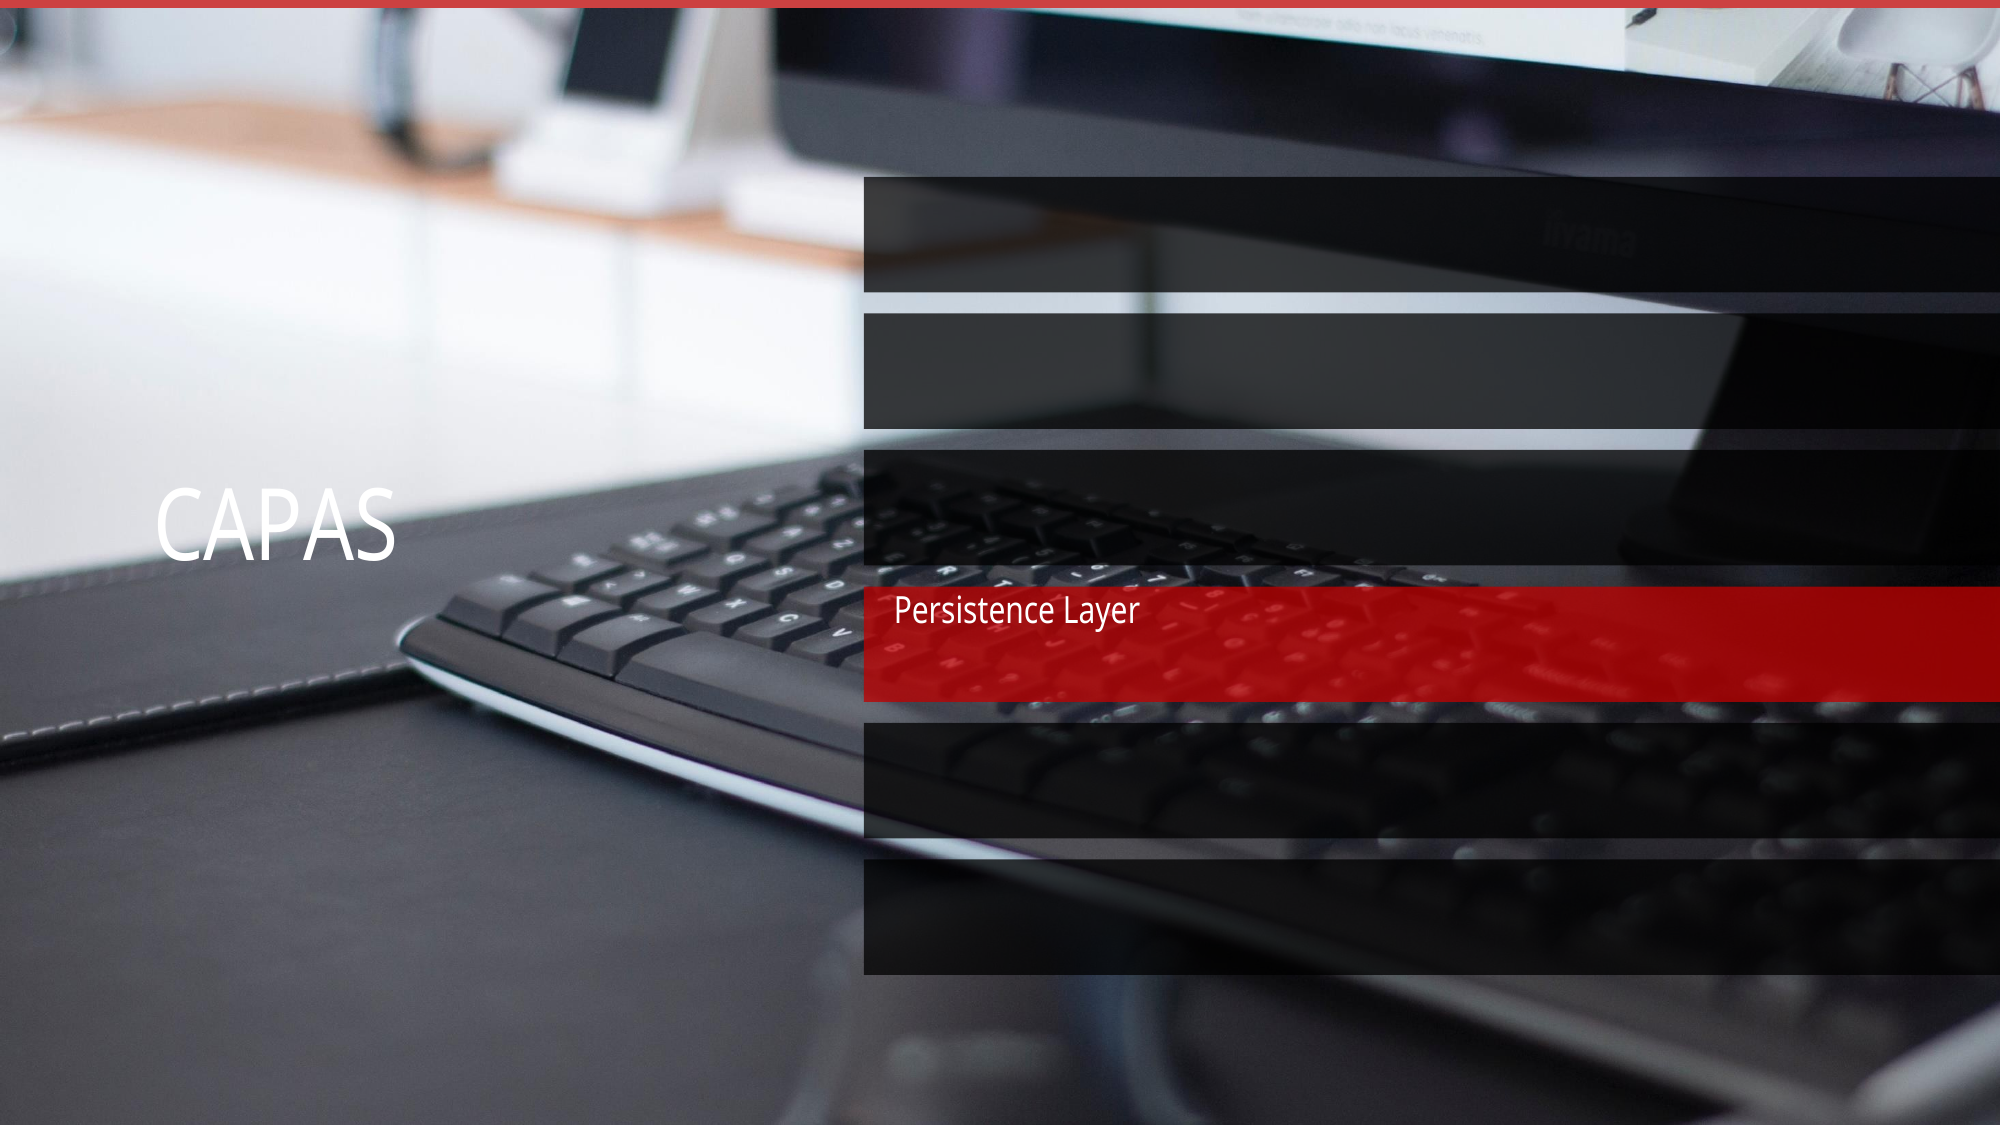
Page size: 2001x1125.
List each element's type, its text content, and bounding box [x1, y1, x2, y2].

text Persistence Layer [893, 584, 1374, 635]
text CAPAS [153, 453, 495, 590]
picture [0, 8, 2000, 1125]
